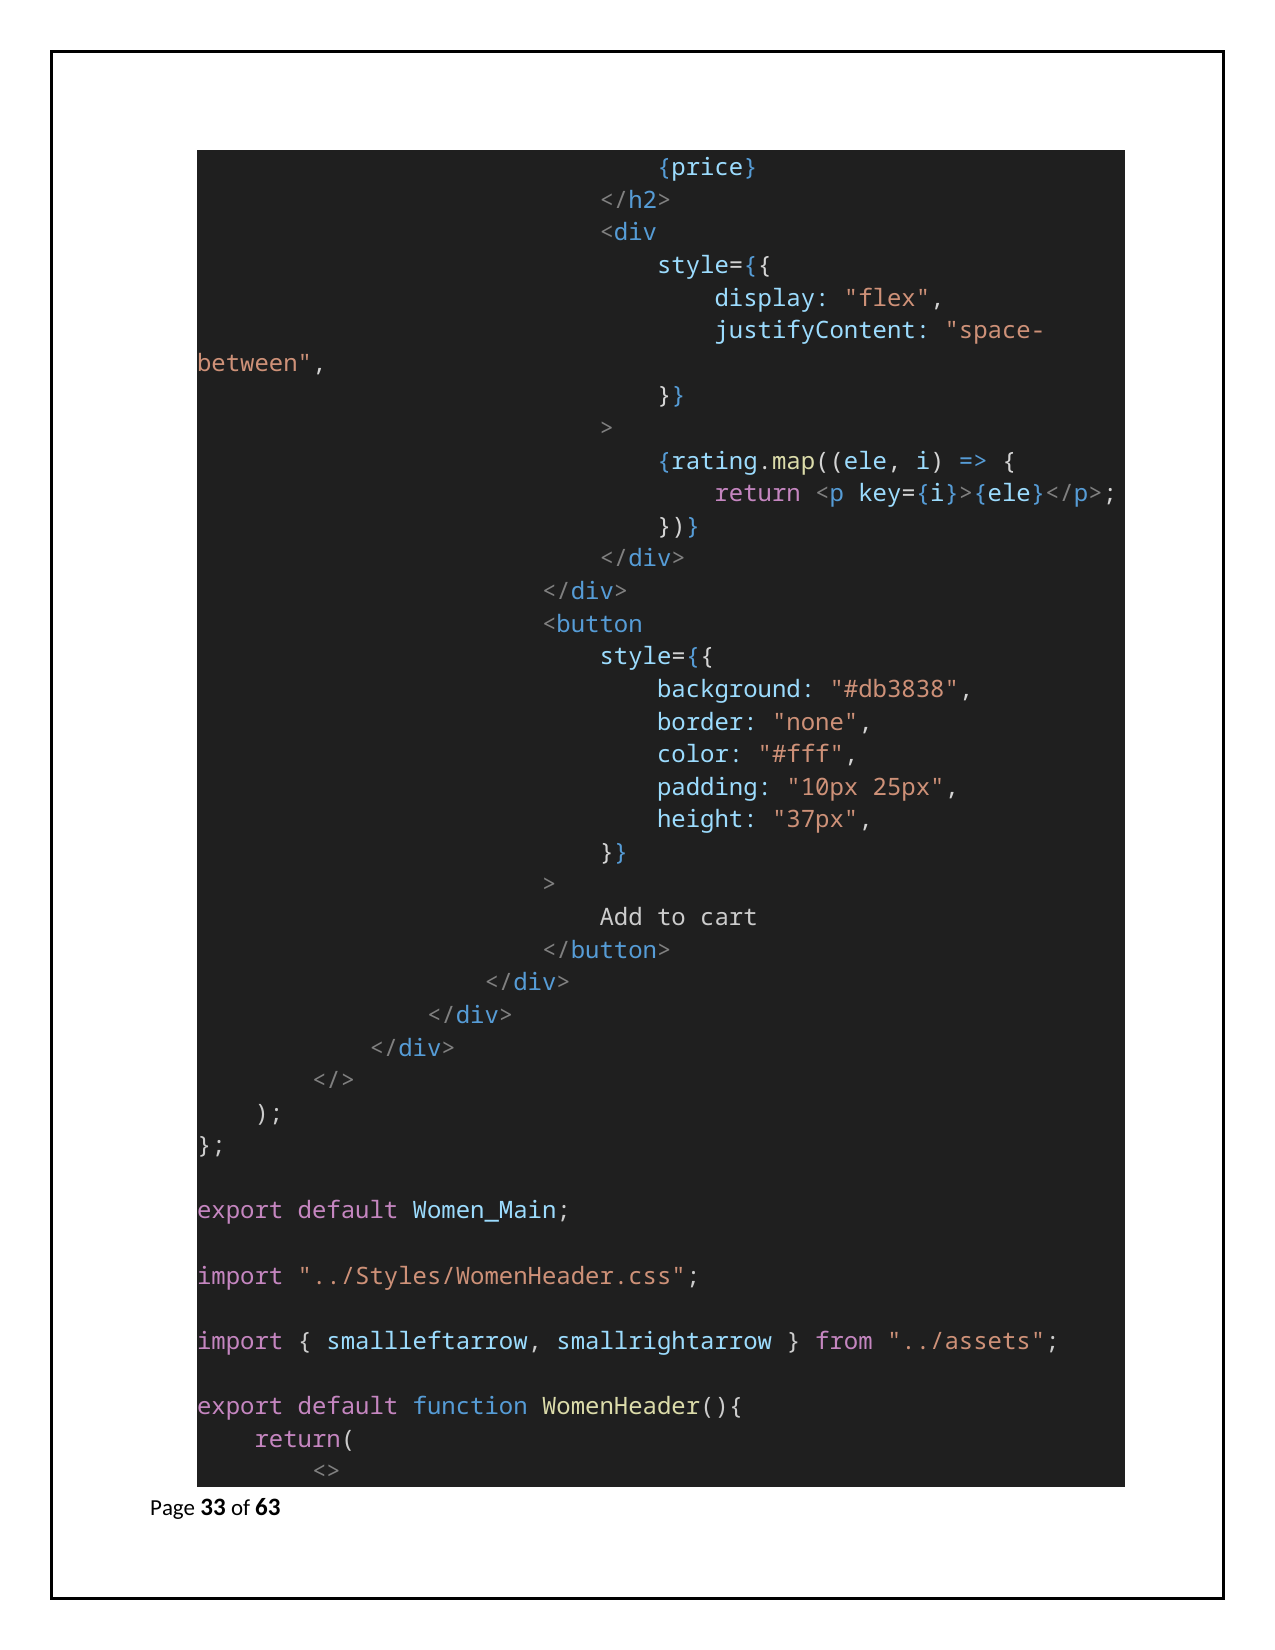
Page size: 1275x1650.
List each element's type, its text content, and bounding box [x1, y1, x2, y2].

text return( [197, 1422, 1125, 1454]
text export default Women_Main; [197, 1193, 1125, 1226]
text > [197, 411, 1125, 443]
text })} [197, 509, 1125, 541]
text }; [197, 1128, 1125, 1161]
text display: "flex", [197, 280, 1125, 313]
text <div [197, 215, 1125, 248]
text }} [197, 835, 1125, 867]
text background: "#db3838", [197, 672, 1125, 704]
text </div> [197, 1030, 1125, 1063]
text border: "none", [197, 704, 1125, 737]
text <button [197, 606, 1125, 639]
text justifyContent: "space-between", [197, 313, 1125, 378]
text </h2> [197, 183, 1125, 215]
text style={{ [197, 248, 1125, 280]
text }} [197, 378, 1125, 411]
text Add to cart [197, 900, 1125, 932]
text > [197, 867, 1125, 900]
text {rating.map((ele, i) => { [197, 443, 1125, 476]
text </> [197, 1063, 1125, 1096]
text return <p key={i}>{ele}</p>; [197, 476, 1125, 509]
text </div> [197, 965, 1125, 998]
text padding: "10px 25px", [197, 769, 1125, 802]
text </div> [197, 574, 1125, 606]
text style={{ [197, 639, 1125, 672]
text color: "#fff", [197, 737, 1125, 769]
text </div> [197, 541, 1125, 574]
text </div> [197, 998, 1125, 1030]
text import { smallleftarrow, smallrightarrow } from "../assets"; [197, 1324, 1125, 1356]
text export default function WomenHeader(){ [197, 1389, 1125, 1422]
text {price} [197, 150, 1125, 183]
text import "../Styles/WomenHeader.css"; [197, 1258, 1125, 1291]
text ); [197, 1096, 1125, 1128]
text </button> [197, 932, 1125, 965]
text height: "37px", [197, 802, 1125, 835]
text <> [197, 1454, 1125, 1487]
